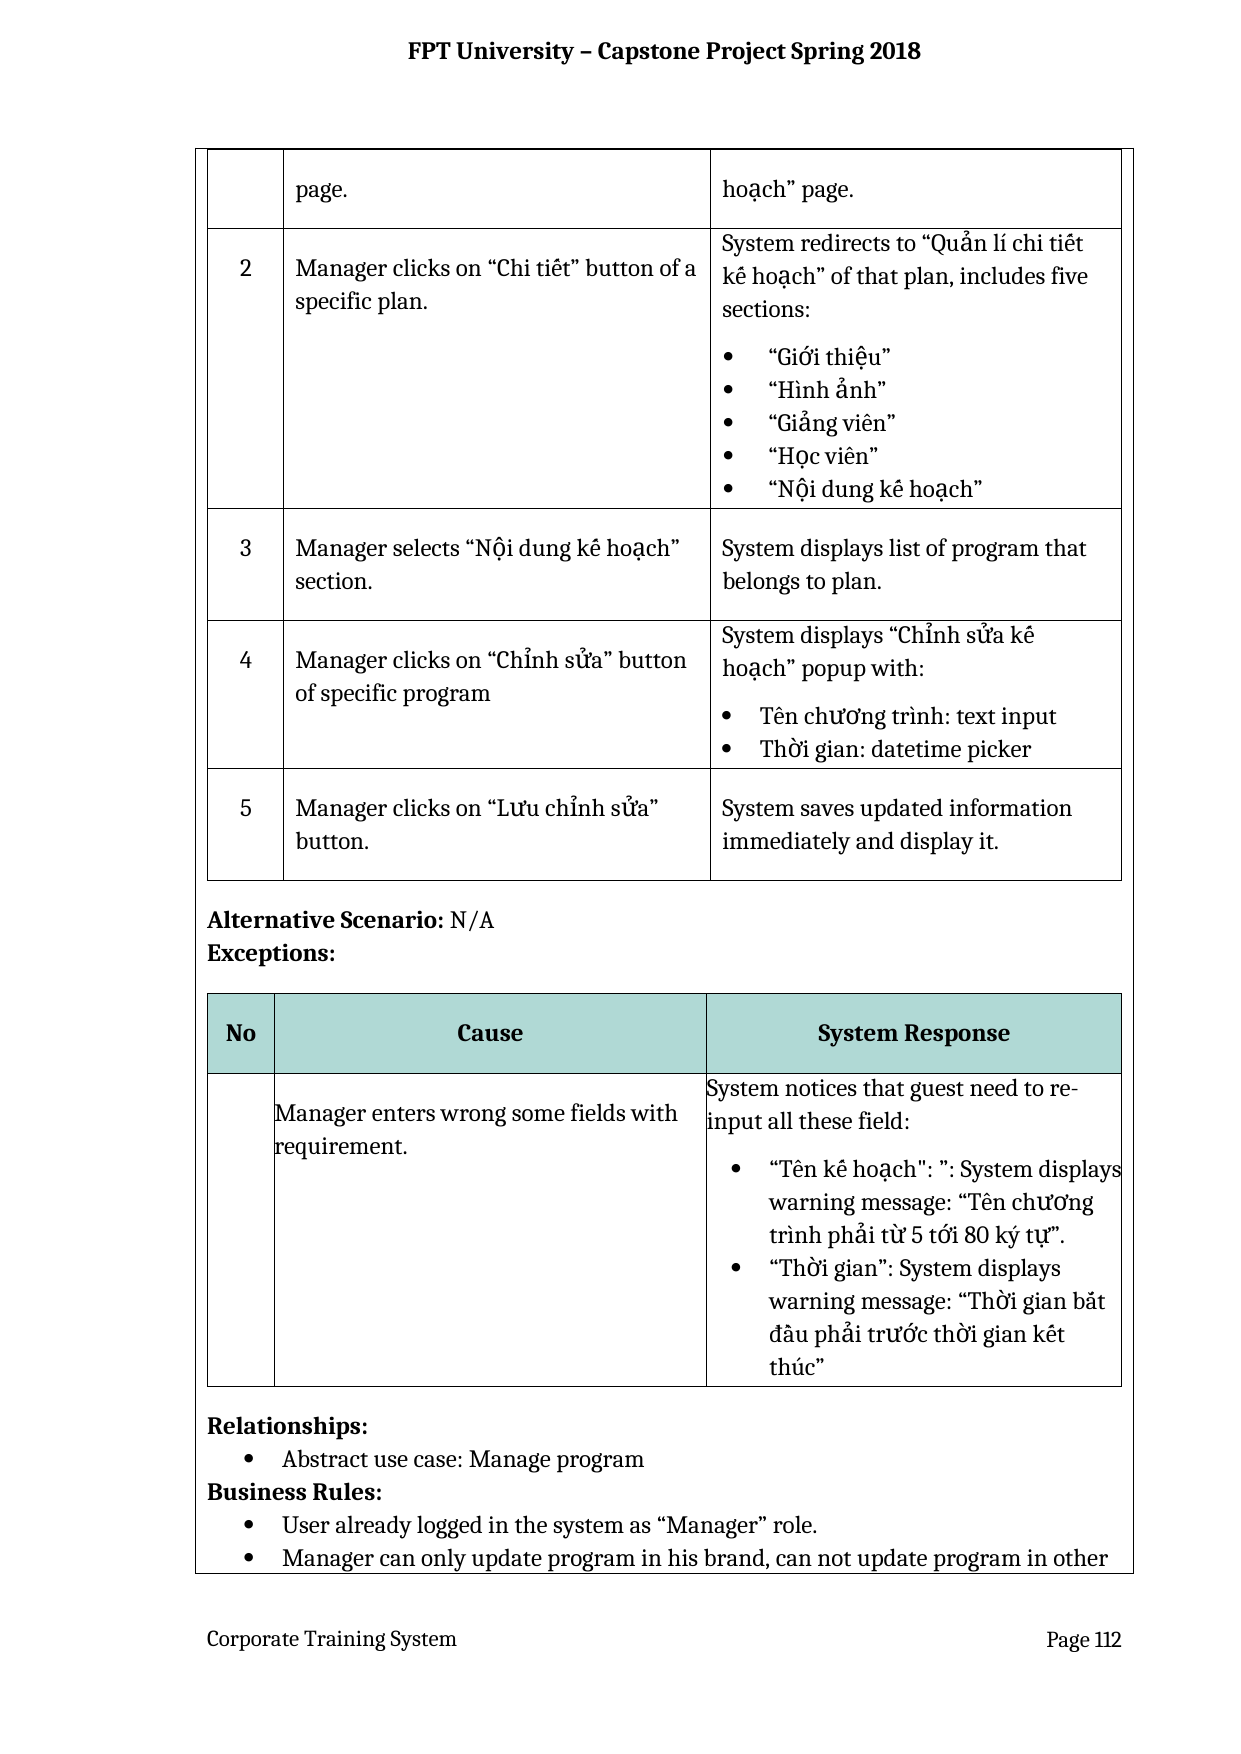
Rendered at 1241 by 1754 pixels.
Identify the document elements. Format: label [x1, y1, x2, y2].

table_cell [196, 149, 1133, 1573]
